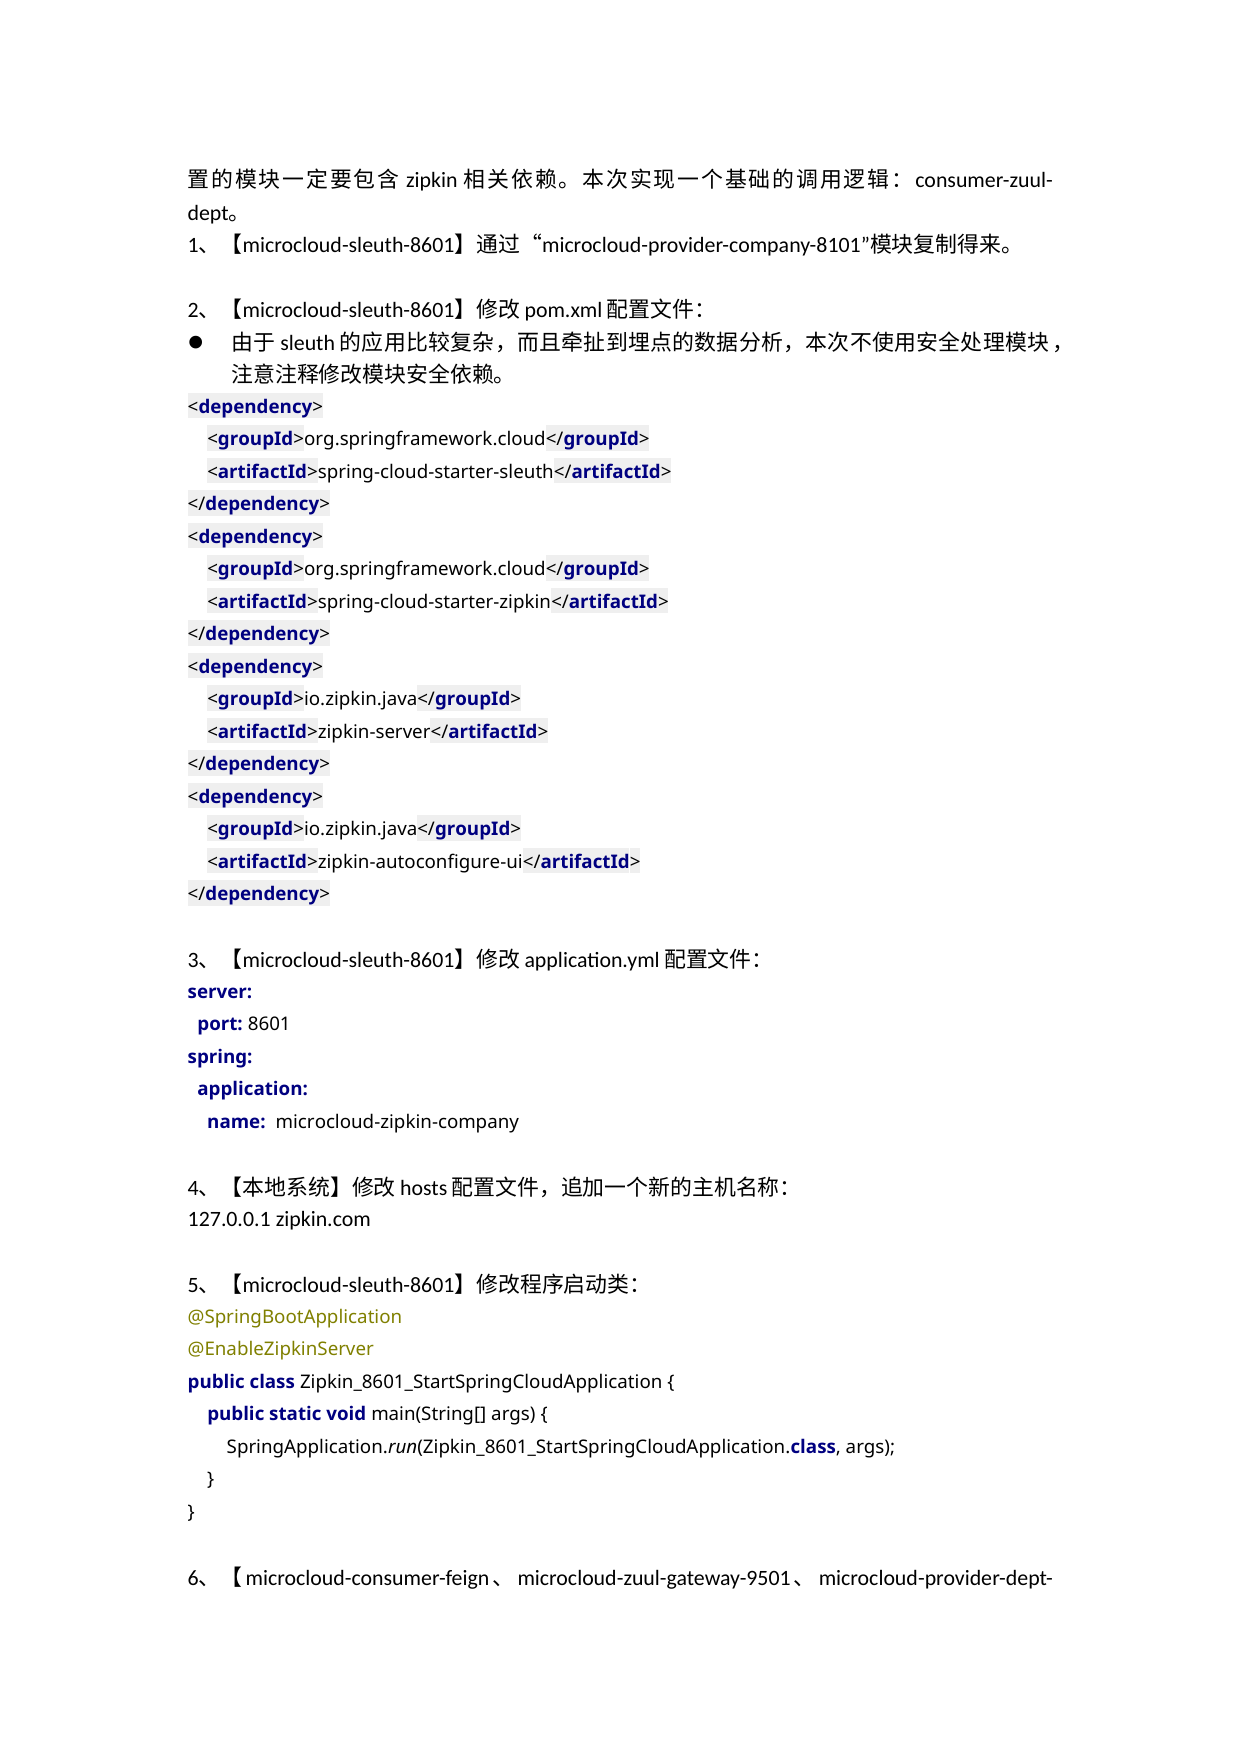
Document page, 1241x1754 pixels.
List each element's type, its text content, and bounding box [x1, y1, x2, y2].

list 【microcloud-sleuth-8601】修改application.yml配置文件： [187, 942, 1053, 974]
list 【microcloud-sleuth-8601】修改程序启动类： [187, 1267, 1053, 1299]
list 【microcloud-sleuth-8601】修改pom.xml配置文件： [187, 292, 1053, 324]
text server: port: 8601 spring: application: name: microcloud-zipkin-company [187, 974, 1053, 1137]
text @SpringBootApplication @EnableZipkinServer public class Zipkin_8601_StartSpringCloudApplication { public static void main(String[] args) { SpringApplication.run(Zipkin_8601_StartSpringCloudApplication.class, args); } } [187, 1299, 1053, 1527]
list 127.0.0.1 zipkin.com [187, 1202, 1053, 1234]
list 【本地系统】修改hosts配置文件，追加一个新的主机名称： [187, 1169, 1053, 1202]
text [187, 162, 1053, 227]
list 【microcloud-sleuth-8601】通过“microcloud-provider-company-8101”模块复制得来。 [187, 227, 1053, 259]
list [187, 1559, 1053, 1592]
text <dependency> <groupId>org.springframework.cloud</groupId> <artifactId>spring-cloud-starter-sleuth</artifactId> </dependency> <dependency> <groupId>org.springframework.cloud</groupId> <artifactId>spring-cloud-starter-zipkin</artifactId> </dependency> <dependency> <groupId>io.zipkin.java</groupId> <artifactId>zipkin-server</artifactId> </dependency> <dependency> <groupId>io.zipkin.java</groupId> <artifactId>zipkin-autoconfigure-ui</artifactId> </dependency> [187, 389, 1053, 909]
list 由于sleuth的应用比较复杂，而且牵扯到埋点的数据分析，本次不使用安全处理模块，注意注释修改模块安全依赖。 [187, 324, 1053, 389]
